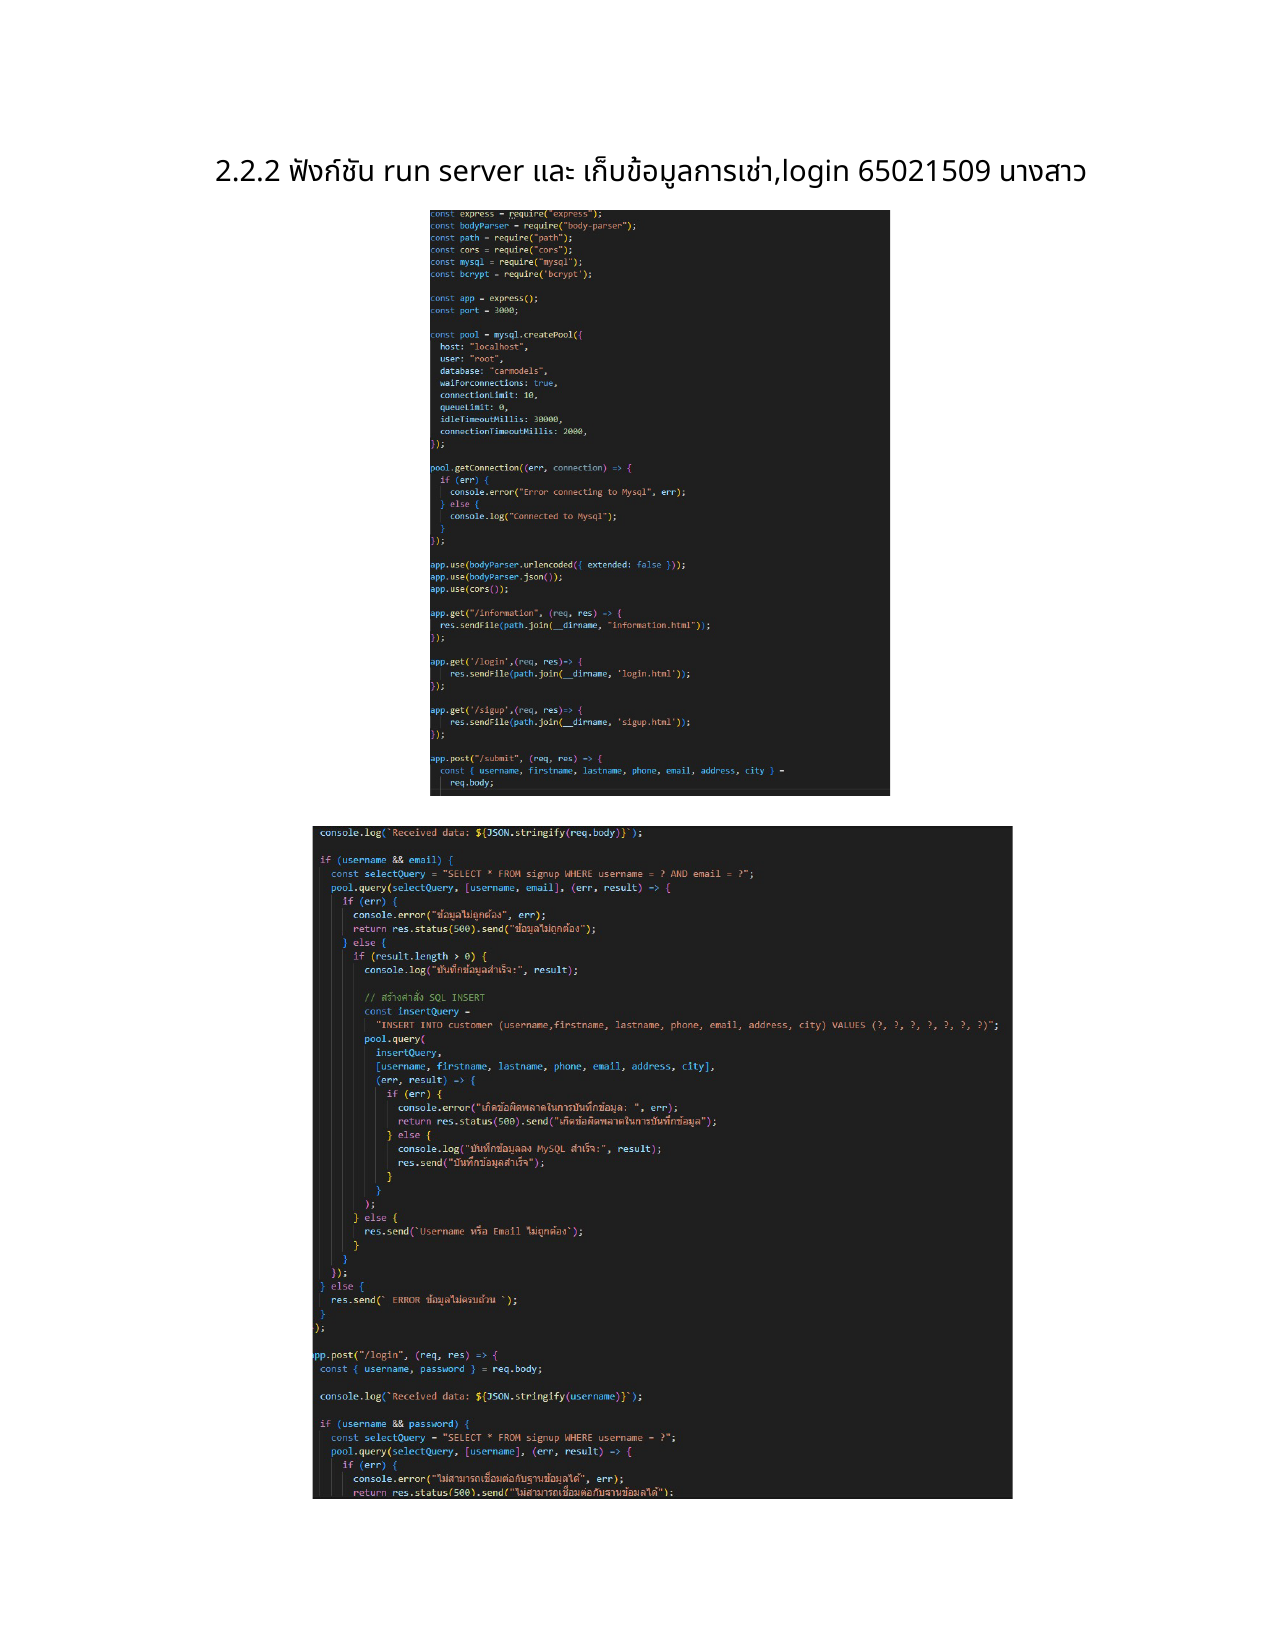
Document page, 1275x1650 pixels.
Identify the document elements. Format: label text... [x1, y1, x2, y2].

text 2.2.2 ฟังก์ชัน run server และ เก็บข้อมูลการเช่า,login 65021509 นางสาวณัฏฐธิดา คำอ้าย [215, 150, 1125, 194]
picture [430, 210, 891, 796]
picture [312, 826, 1013, 1499]
